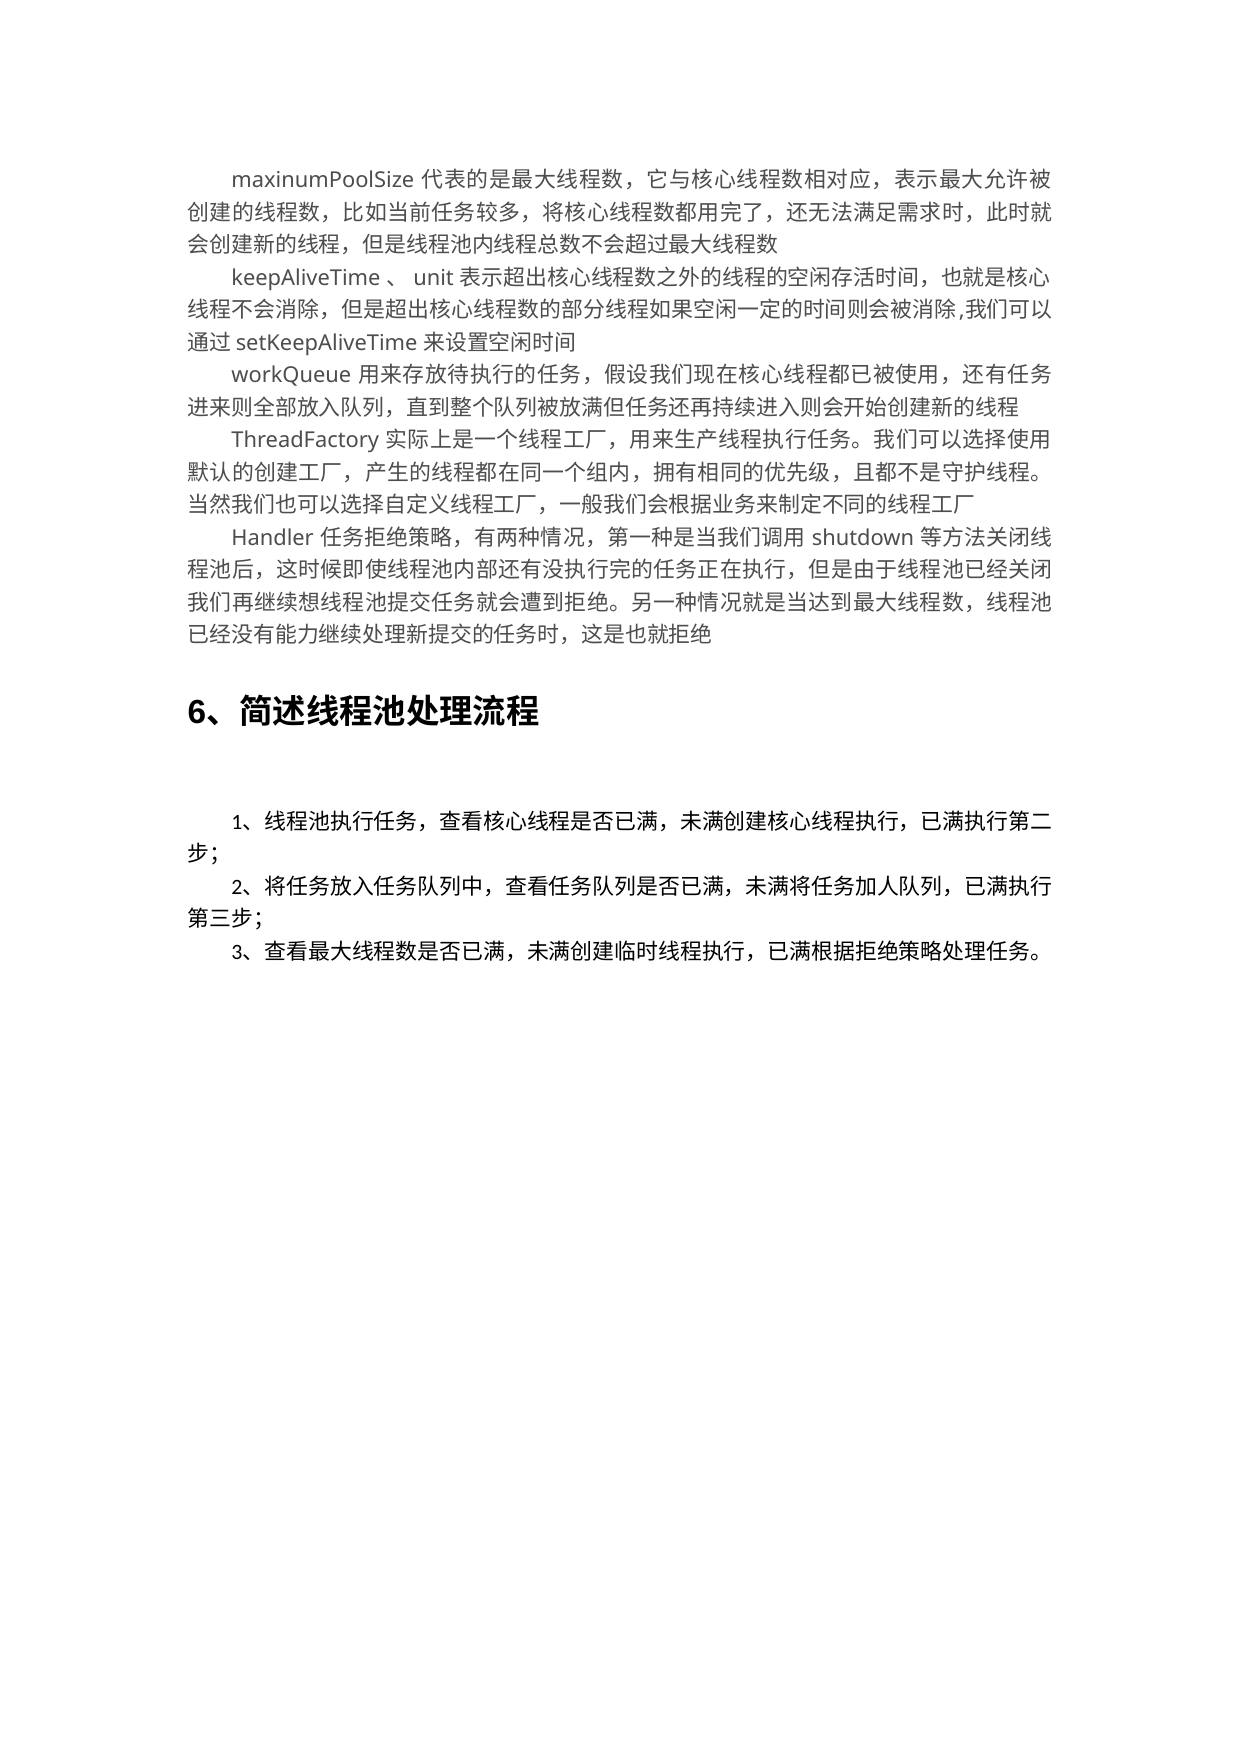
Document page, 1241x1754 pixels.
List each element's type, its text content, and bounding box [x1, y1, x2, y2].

subtitle 6、简述线程池处理流程 [187, 677, 1053, 742]
text 3、查看最大线程数是否已满，未满创建临时线程执行，已满根据拒绝策略处理任务。 [187, 933, 1053, 966]
text 2、将任务放入任务队列中，查看任务队列是否已满，未满将任务加人队列，已满执行第三步； [187, 868, 1053, 933]
list ThreadFactory 实际上是一个线程工厂，用来生产线程执行任务。我们可以选择使用默认的创建工厂，产生的线程都在同一个组内，拥有相同的优先级，且都不是守护线程。当然我们也可以选择自定义线程工厂，一般我们会根据业务来制定不同的线程工厂 [187, 422, 1053, 519]
list workQueue 用来存放待执行的任务，假设我们现在核心线程都已被使用，还有任务进来则全部放入队列，直到整个队列被放满但任务还再持续进入则会开始创建新的线程 [187, 357, 1053, 422]
list keepAliveTime 、 unit 表示超出核心线程数之外的线程的空闲存活时间，也就是核心线程不会消除，但是超出核心线程数的部分线程如果空闲一定的时间则会被消除,我们可以通过setKeepAliveTime 来设置空闲时间 [187, 259, 1053, 357]
list Handler 任务拒绝策略，有两种情况，第一种是当我们调用 shutdown 等方法关闭线程池后，这时候即使线程池内部还有没执行完的任务正在执行，但是由于线程池已经关闭，我们再继续想线程池提交任务就会遭到拒绝。另一种情况就是当达到最大线程数，线程池已经没有能力继续处理新提交的任务时，这是也就拒绝 [187, 519, 1053, 649]
list maxinumPoolSize 代表的是最大线程数，它与核心线程数相对应，表示最大允许被创建的线程数，比如当前任务较多，将核心线程数都用完了，还无法满足需求时，此时就会创建新的线程，但是线程池内线程总数不会超过最大线程数 [187, 162, 1053, 259]
text 1、线程池执行任务，查看核心线程是否已满，未满创建核心线程执行，已满执行第二步； [187, 803, 1053, 868]
